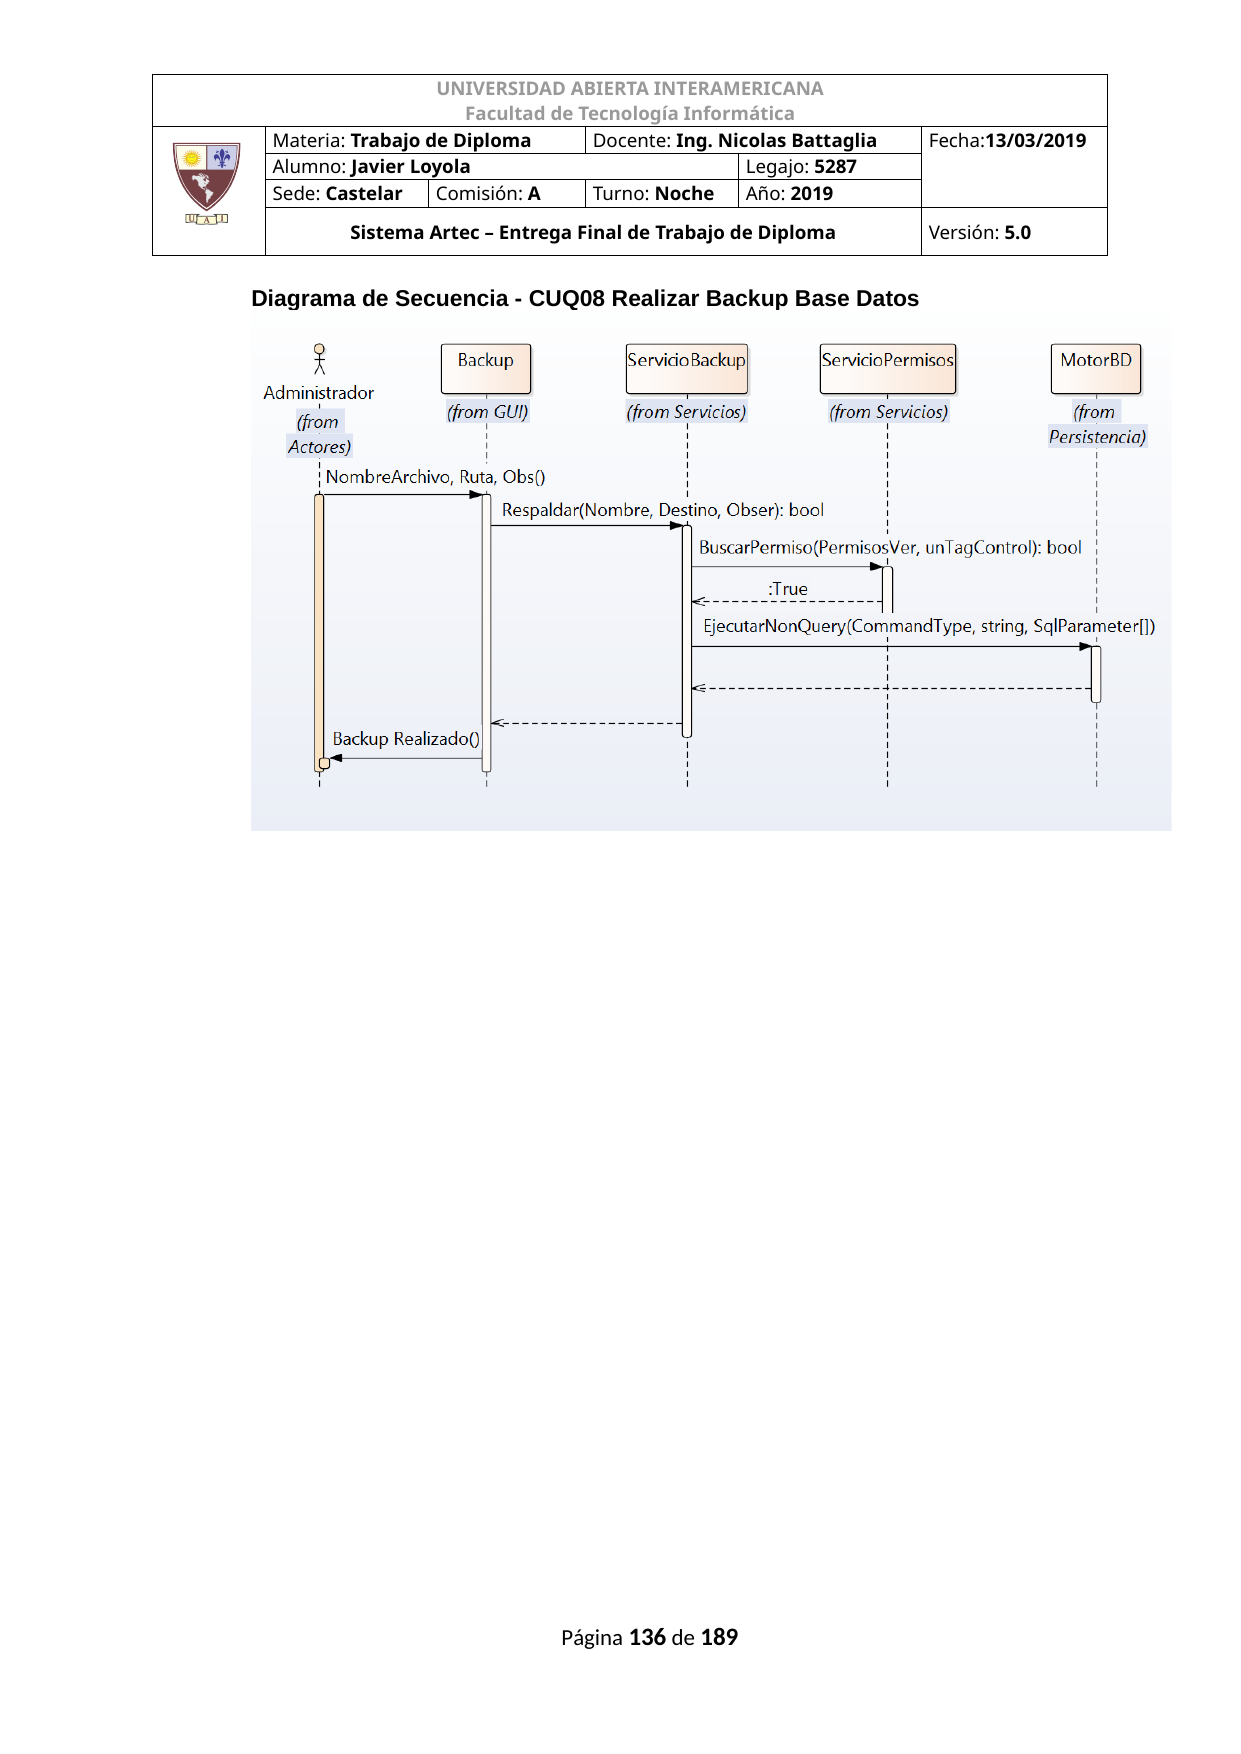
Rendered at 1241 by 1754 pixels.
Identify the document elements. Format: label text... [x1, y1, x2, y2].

text Diagrama de Secuencia - CUQ08 Realizar Backup Base Datos [251, 284, 1122, 310]
picture [251, 310, 1172, 831]
picture [157, 136, 257, 228]
